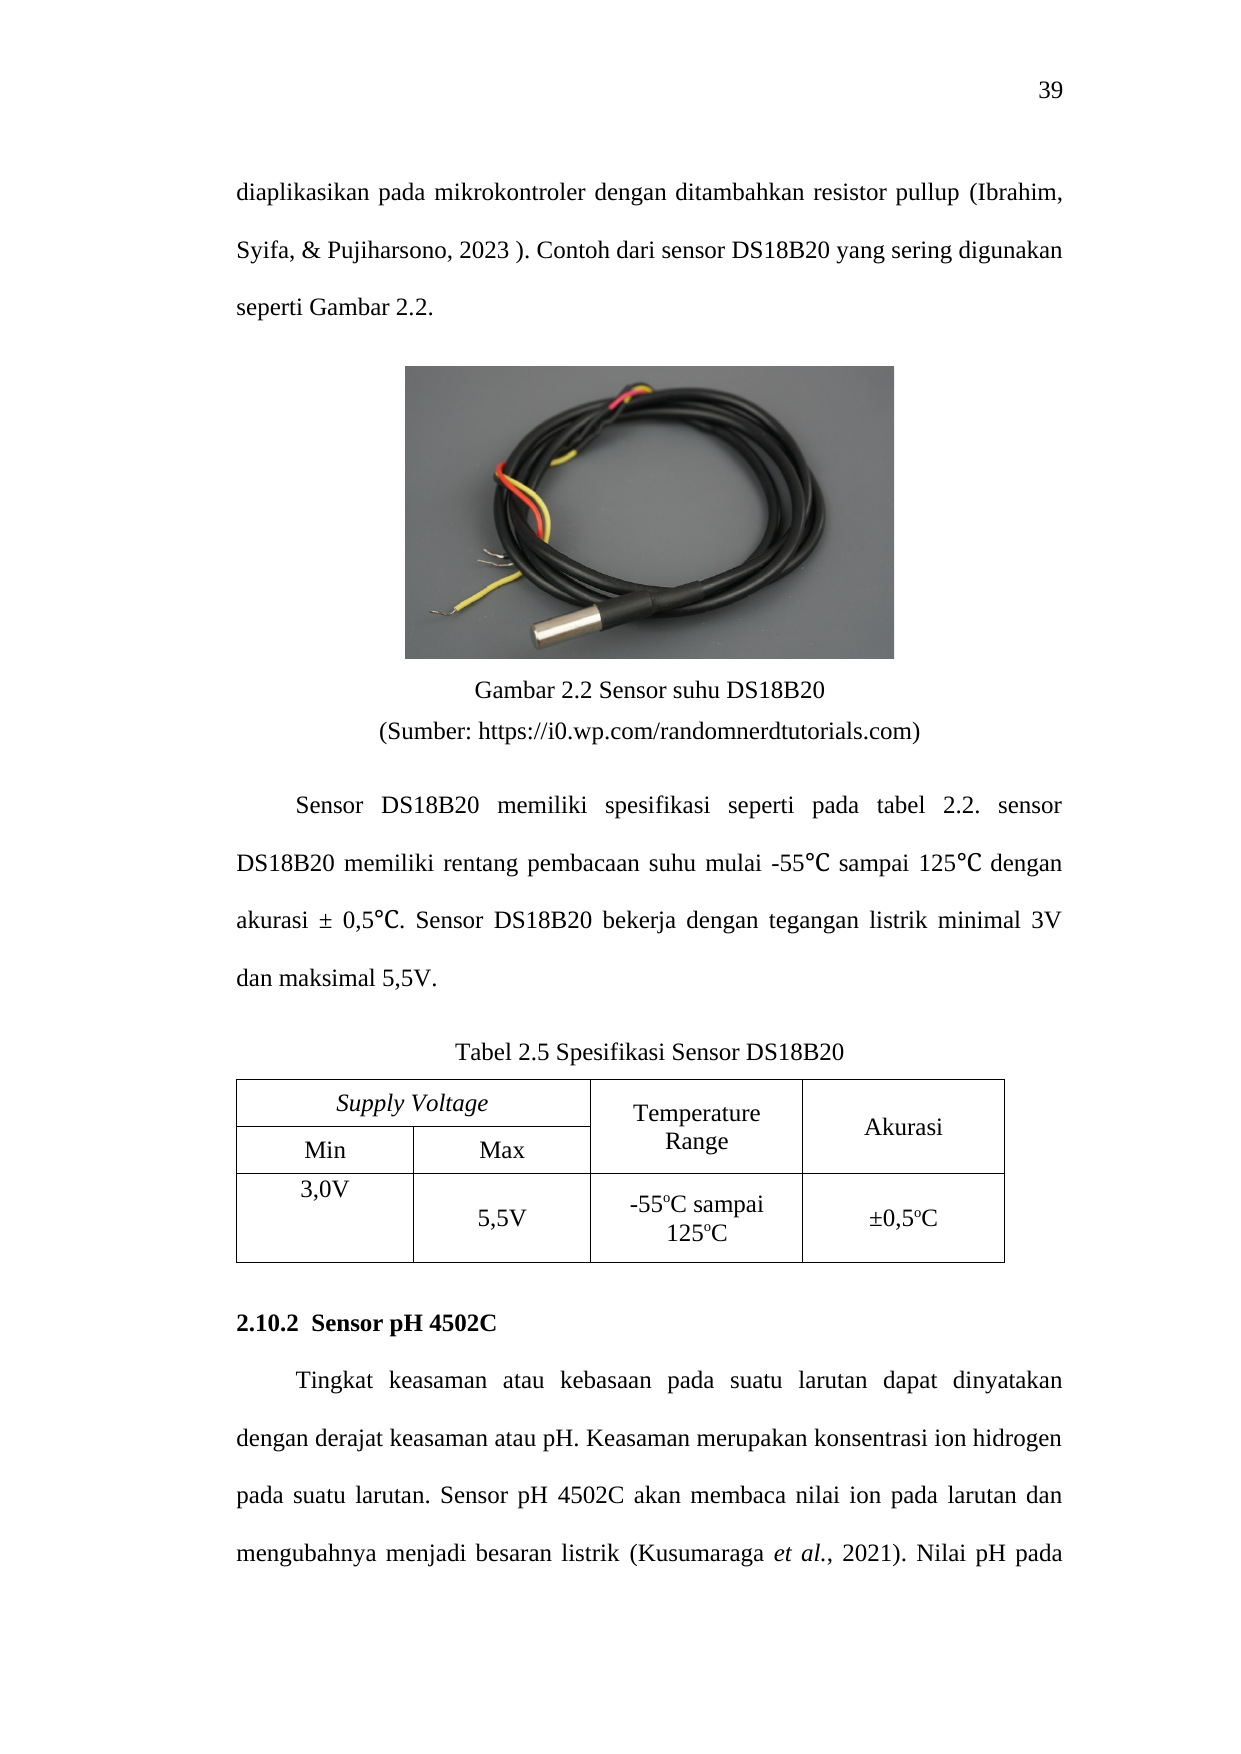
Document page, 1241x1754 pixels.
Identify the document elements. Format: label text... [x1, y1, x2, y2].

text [236, 177, 1063, 321]
table_cell ±0,5oC [803, 1174, 1004, 1262]
table_cell -55oC sampai 125oC [591, 1174, 802, 1262]
text Sensor DS18B20 memiliki spesifikasi seperti pada tabel 2.2. sensor DS18B20 memiliki rentang pembacaan suhu mulai -55℃ sampai 125℃ dengan akurasi ± 0,5℃. Sensor DS18B20 bekerja dengan tegangan listrik minimal 3V dan maksimal 5,5V. [236, 791, 1063, 992]
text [236, 1366, 1063, 1567]
table_cell 5,5V [414, 1174, 590, 1262]
table_header Temperature Range [591, 1080, 802, 1173]
table_header Supply Voltage [237, 1080, 590, 1126]
table_header Akurasi [803, 1080, 1004, 1173]
table_cell Min [237, 1127, 413, 1173]
subtitle Sensor pH 4502C [236, 1308, 1063, 1337]
table_cell Max [414, 1127, 590, 1173]
table_cell 3,0V [237, 1174, 413, 1262]
text (Sumber: https://i0.wp.com/randomnerdtutorials.com) [236, 716, 1063, 745]
text Tabel 2.5 Spesifikasi Sensor DS18B20 [236, 1037, 1063, 1066]
picture [405, 366, 895, 659]
text Gambar 2.2 Sensor suhu DS18B20 [236, 675, 1063, 704]
